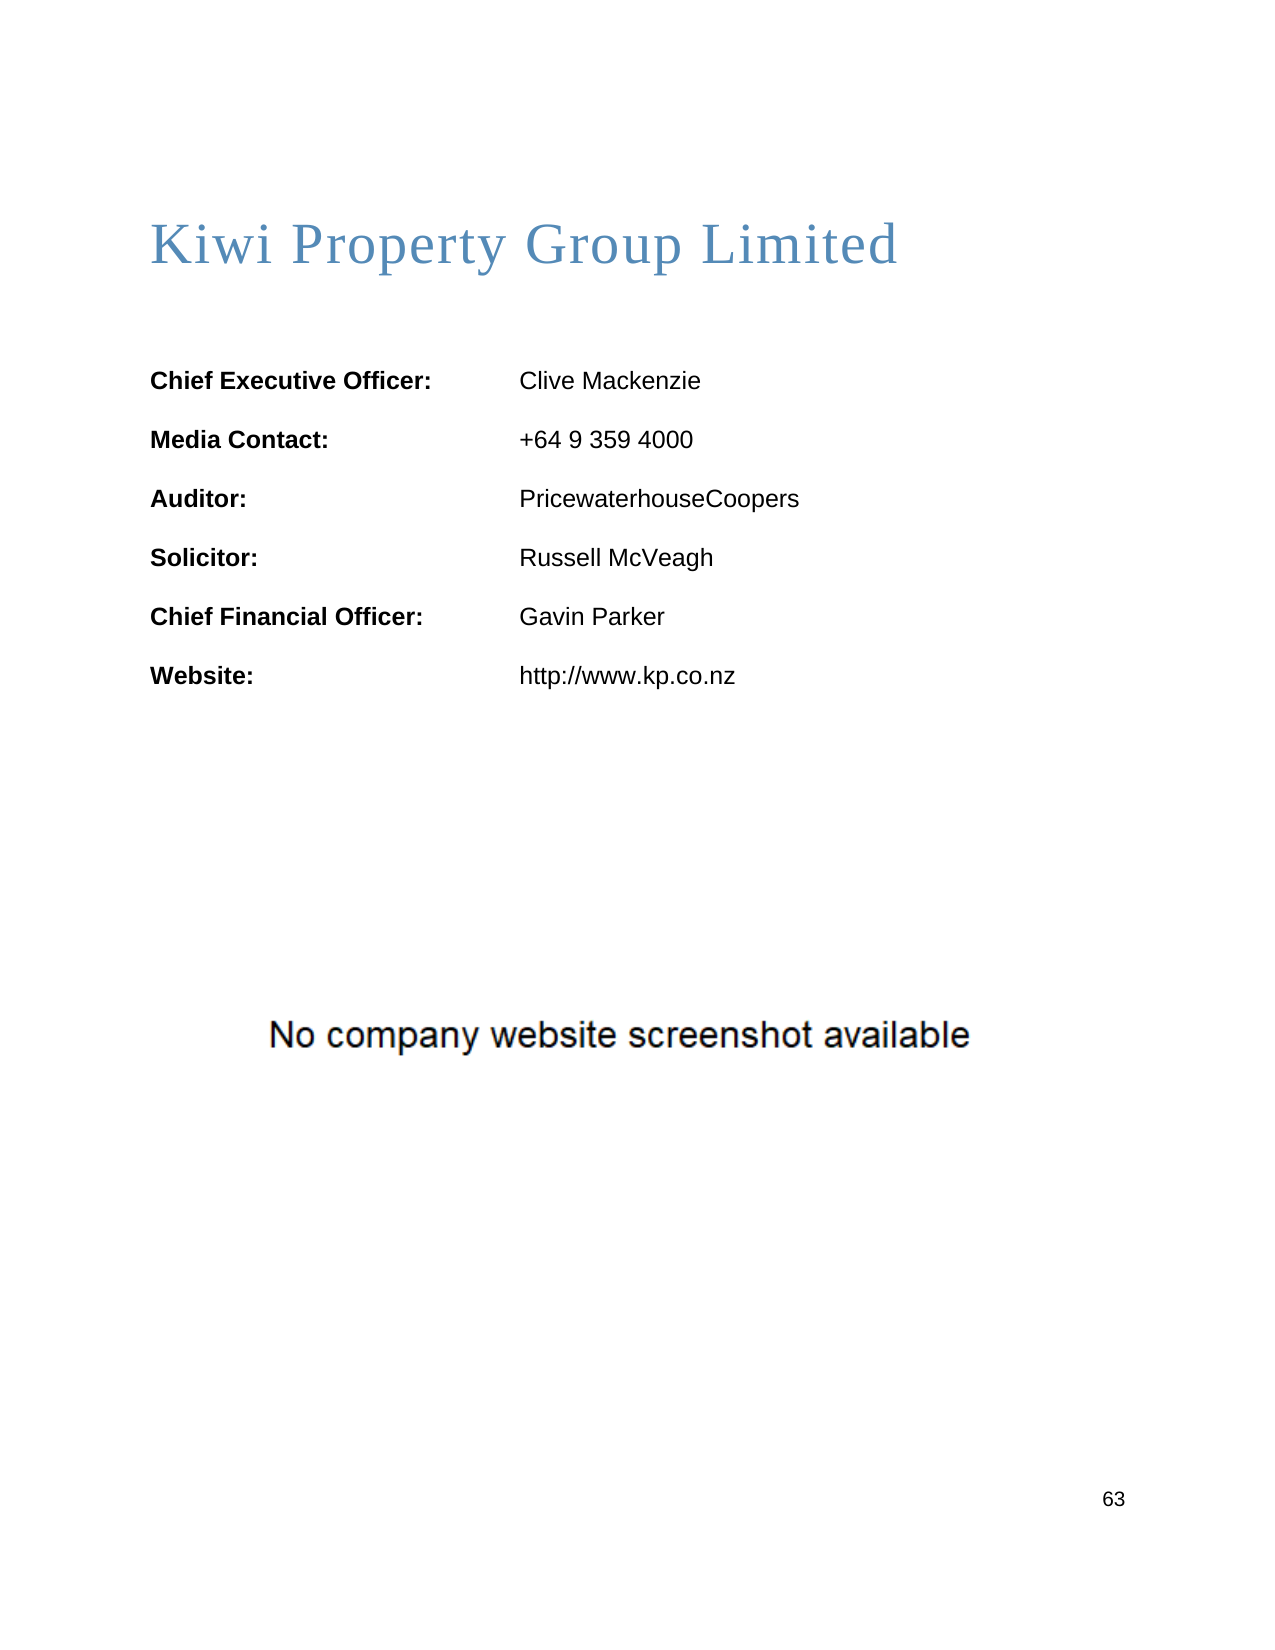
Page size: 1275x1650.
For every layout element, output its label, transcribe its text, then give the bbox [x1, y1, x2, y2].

table_cell Auditor: [139, 477, 508, 536]
table_cell Media Contact: [139, 418, 508, 477]
table_header Chief Executive Officer: [139, 359, 508, 418]
subtitle Kiwi Property Group Limited [150, 209, 1125, 276]
table_cell Solicitor: [139, 536, 508, 595]
table_cell Gavin Parker [508, 595, 1113, 654]
table_cell Chief Financial Officer: [139, 595, 508, 654]
table_cell Website: [139, 654, 508, 713]
table_cell PricewaterhouseCoopers [508, 477, 1113, 536]
picture [150, 785, 1091, 1284]
table_cell +64 9 359 4000 [508, 418, 1113, 477]
table_cell Russell McVeagh [508, 536, 1113, 595]
table_cell http://www.kp.co.nz [508, 654, 1113, 713]
table_header Clive Mackenzie [508, 359, 1113, 418]
